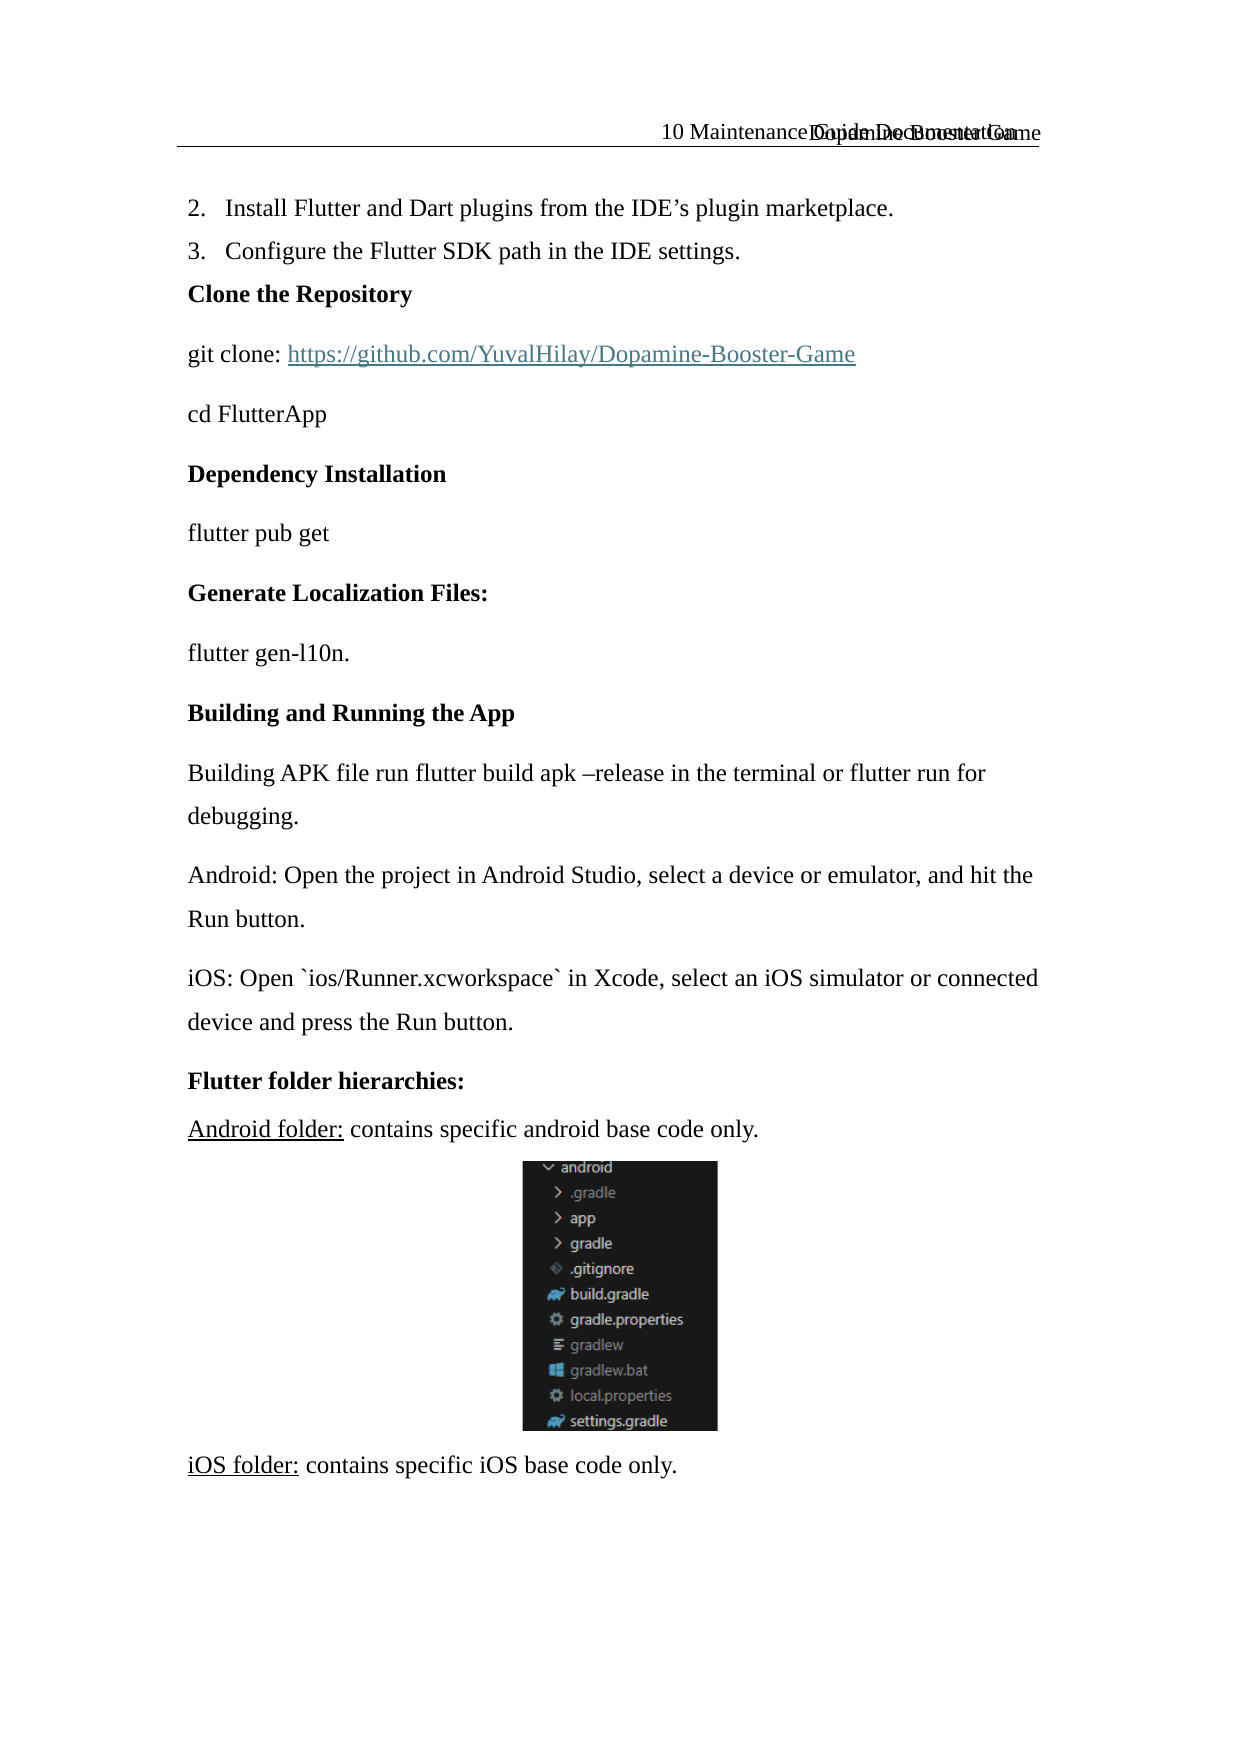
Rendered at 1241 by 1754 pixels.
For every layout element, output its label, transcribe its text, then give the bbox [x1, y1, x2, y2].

text Generate Localization Files: [187, 578, 1053, 607]
text Android: Open the project in Android Studio, select a device or emulator, and hit the Run button. [187, 861, 1053, 932]
text Dependency Installation [187, 459, 1053, 487]
list Install Flutter and Dart plugins from the IDE’s plugin marketplace. [187, 193, 1053, 222]
text Android folder: contains specific android base code only. [187, 1114, 1053, 1143]
picture [522, 1161, 718, 1431]
text cd FlutterApp [187, 399, 1053, 428]
text Building APK file run flutter build apk –release in the terminal or flutter run for debugging. [187, 758, 1053, 829]
text flutter gen-l10n. [187, 638, 1053, 667]
text iOS folder: contains specific iOS base code only. [187, 1450, 1053, 1479]
text iOS: Open `ios/Runner.xcworkspace` in Xcode, select an iOS simulator or connected device and press the Run button. [187, 963, 1053, 1035]
text Flutter folder hierarchies: [187, 1066, 1053, 1095]
text git clone: https://github.com/YuvalHilay/Dopamine-Booster-Game [187, 339, 1053, 368]
text Building and Running the App [187, 698, 1053, 727]
text Clone the Repository [187, 279, 1053, 308]
text flutter pub get [187, 518, 1053, 547]
list Configure the Flutter SDK path in the IDE settings. [187, 236, 1053, 265]
